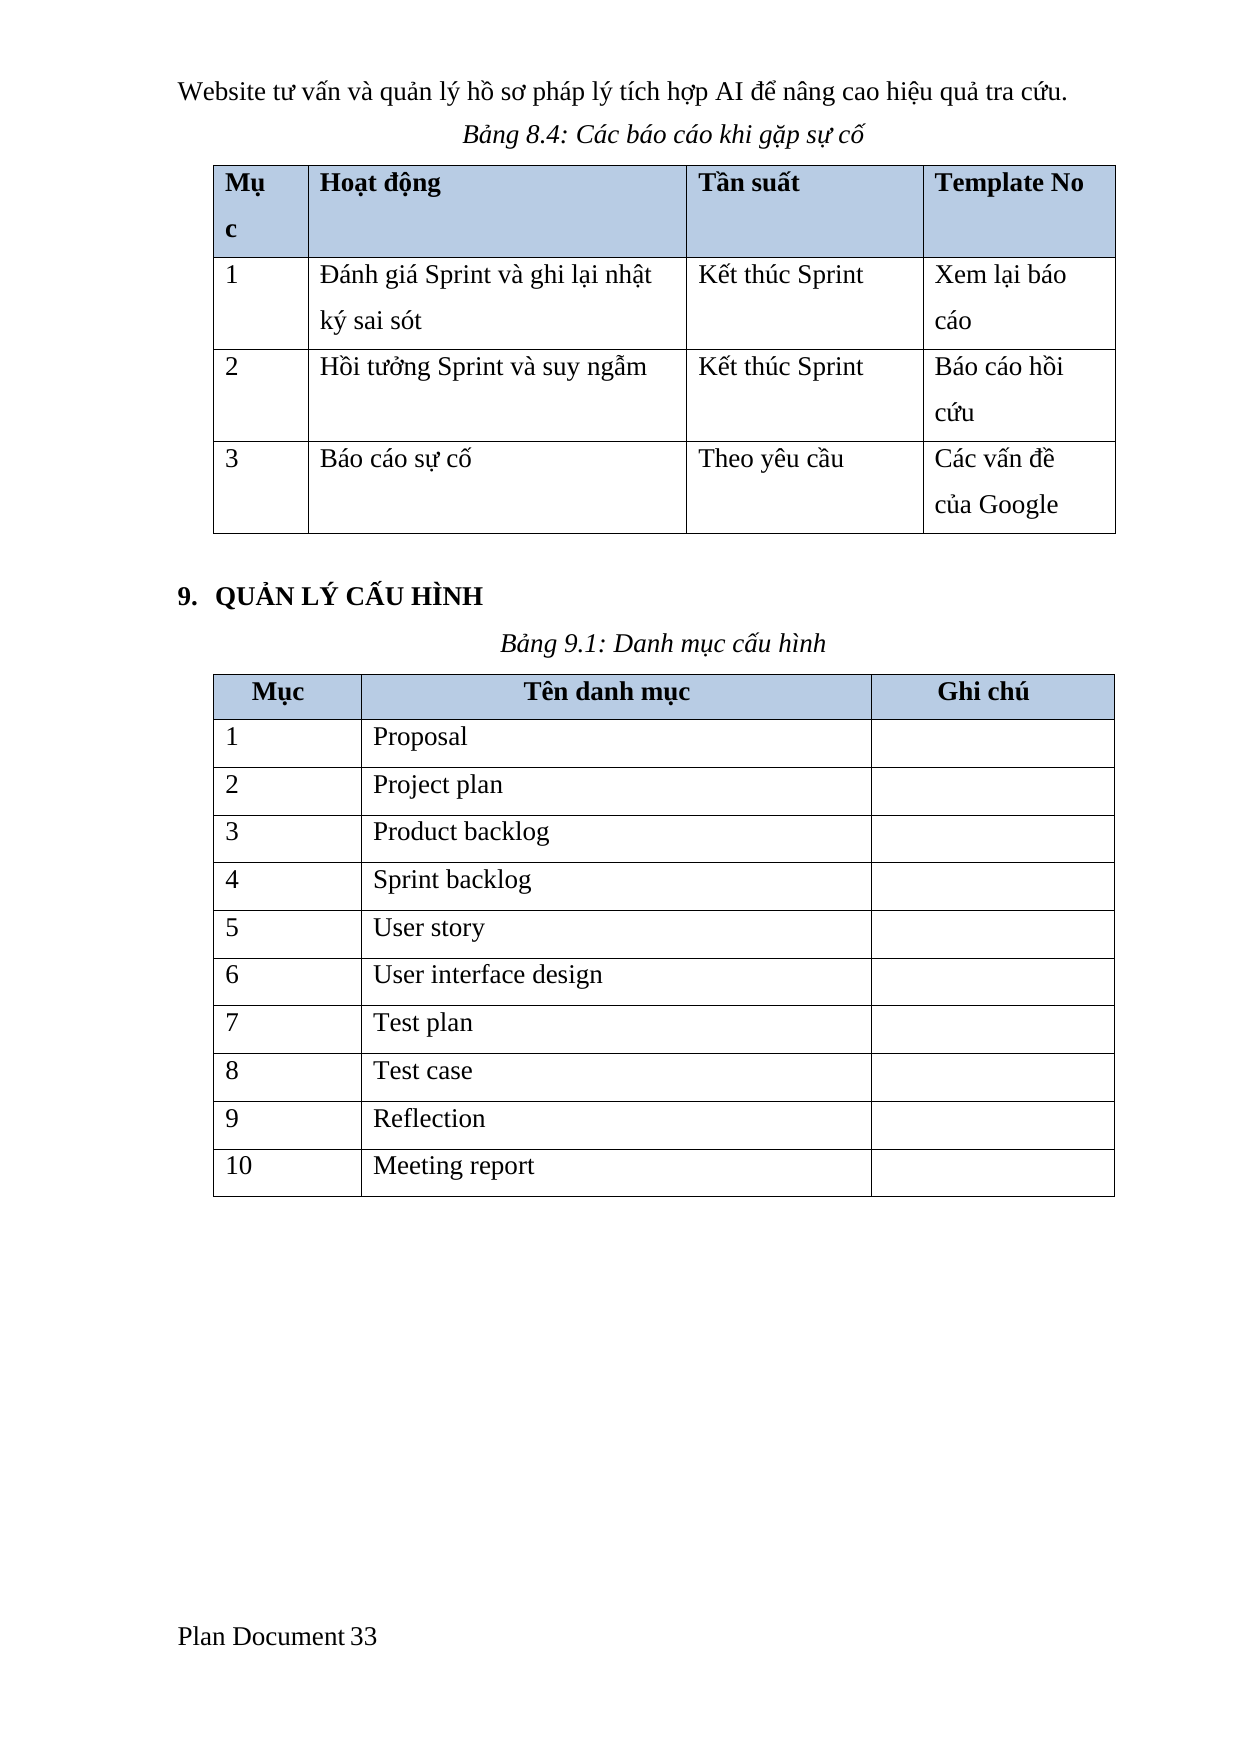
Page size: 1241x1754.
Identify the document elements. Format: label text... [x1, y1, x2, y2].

table_cell Hồi tưởng Sprint và suy ngẫm [309, 350, 686, 441]
table_cell [872, 863, 1114, 910]
table_cell 1 [214, 720, 361, 767]
table_cell Test case [362, 1054, 871, 1101]
table_cell Báo cáo sự cố [309, 442, 686, 533]
table_cell Sprint backlog [362, 863, 871, 910]
table_header Tần suất [687, 166, 923, 257]
table_cell Kết thúc Sprint [687, 350, 923, 441]
table_cell Theo yêu cầu [687, 442, 923, 533]
table_cell Kết thúc Sprint [687, 258, 923, 349]
table_cell [872, 1054, 1114, 1101]
table_cell Product backlog [362, 816, 871, 862]
text Bảng 8.4: Các báo cáo khi gặp sự cố [177, 118, 1152, 149]
table_cell Meeting report [362, 1150, 871, 1196]
table_header Tên danh mục [362, 675, 871, 719]
table_cell 2 [214, 768, 361, 814]
table_cell 7 [214, 1006, 361, 1053]
table_header Mục [214, 675, 361, 719]
table_header Hoạt động [309, 166, 686, 257]
table_cell User interface design [362, 959, 871, 1005]
table_cell [872, 816, 1114, 862]
table_cell Đánh giá Sprint và ghi lại nhật ký sai sót [309, 258, 686, 349]
table_cell [872, 720, 1114, 767]
table_cell 5 [214, 911, 361, 958]
table_cell Project plan [362, 768, 871, 814]
table_cell [872, 911, 1114, 958]
table_cell 6 [214, 959, 361, 1005]
table_cell 1 [214, 258, 308, 349]
table_cell 8 [214, 1054, 361, 1101]
table_cell Báo cáo hồi cứu [924, 350, 1115, 441]
list QUẢN LÝ CẤU HÌNH [177, 580, 1152, 612]
table_cell Các vấn đề của Google [924, 442, 1115, 533]
table_header Ghi chú [872, 675, 1114, 719]
text Bảng 9.1: Danh mục cấu hình [177, 627, 1152, 658]
table_header Mục [214, 166, 308, 257]
table_cell 9 [214, 1102, 361, 1148]
table_cell [872, 1150, 1114, 1196]
table_header Template No [924, 166, 1115, 257]
table_cell 2 [214, 350, 308, 441]
table_cell Reflection [362, 1102, 871, 1148]
table_cell 3 [214, 442, 308, 533]
table_cell User story [362, 911, 871, 958]
table_cell Test plan [362, 1006, 871, 1053]
table_cell 3 [214, 816, 361, 862]
table_cell [872, 1102, 1114, 1148]
table_cell [872, 1006, 1114, 1053]
table_cell [872, 959, 1114, 1005]
table_cell Xem lại báo cáo [924, 258, 1115, 349]
table_cell 4 [214, 863, 361, 910]
table_cell [872, 768, 1114, 814]
table_cell 10 [214, 1150, 361, 1196]
table_cell Proposal [362, 720, 871, 767]
